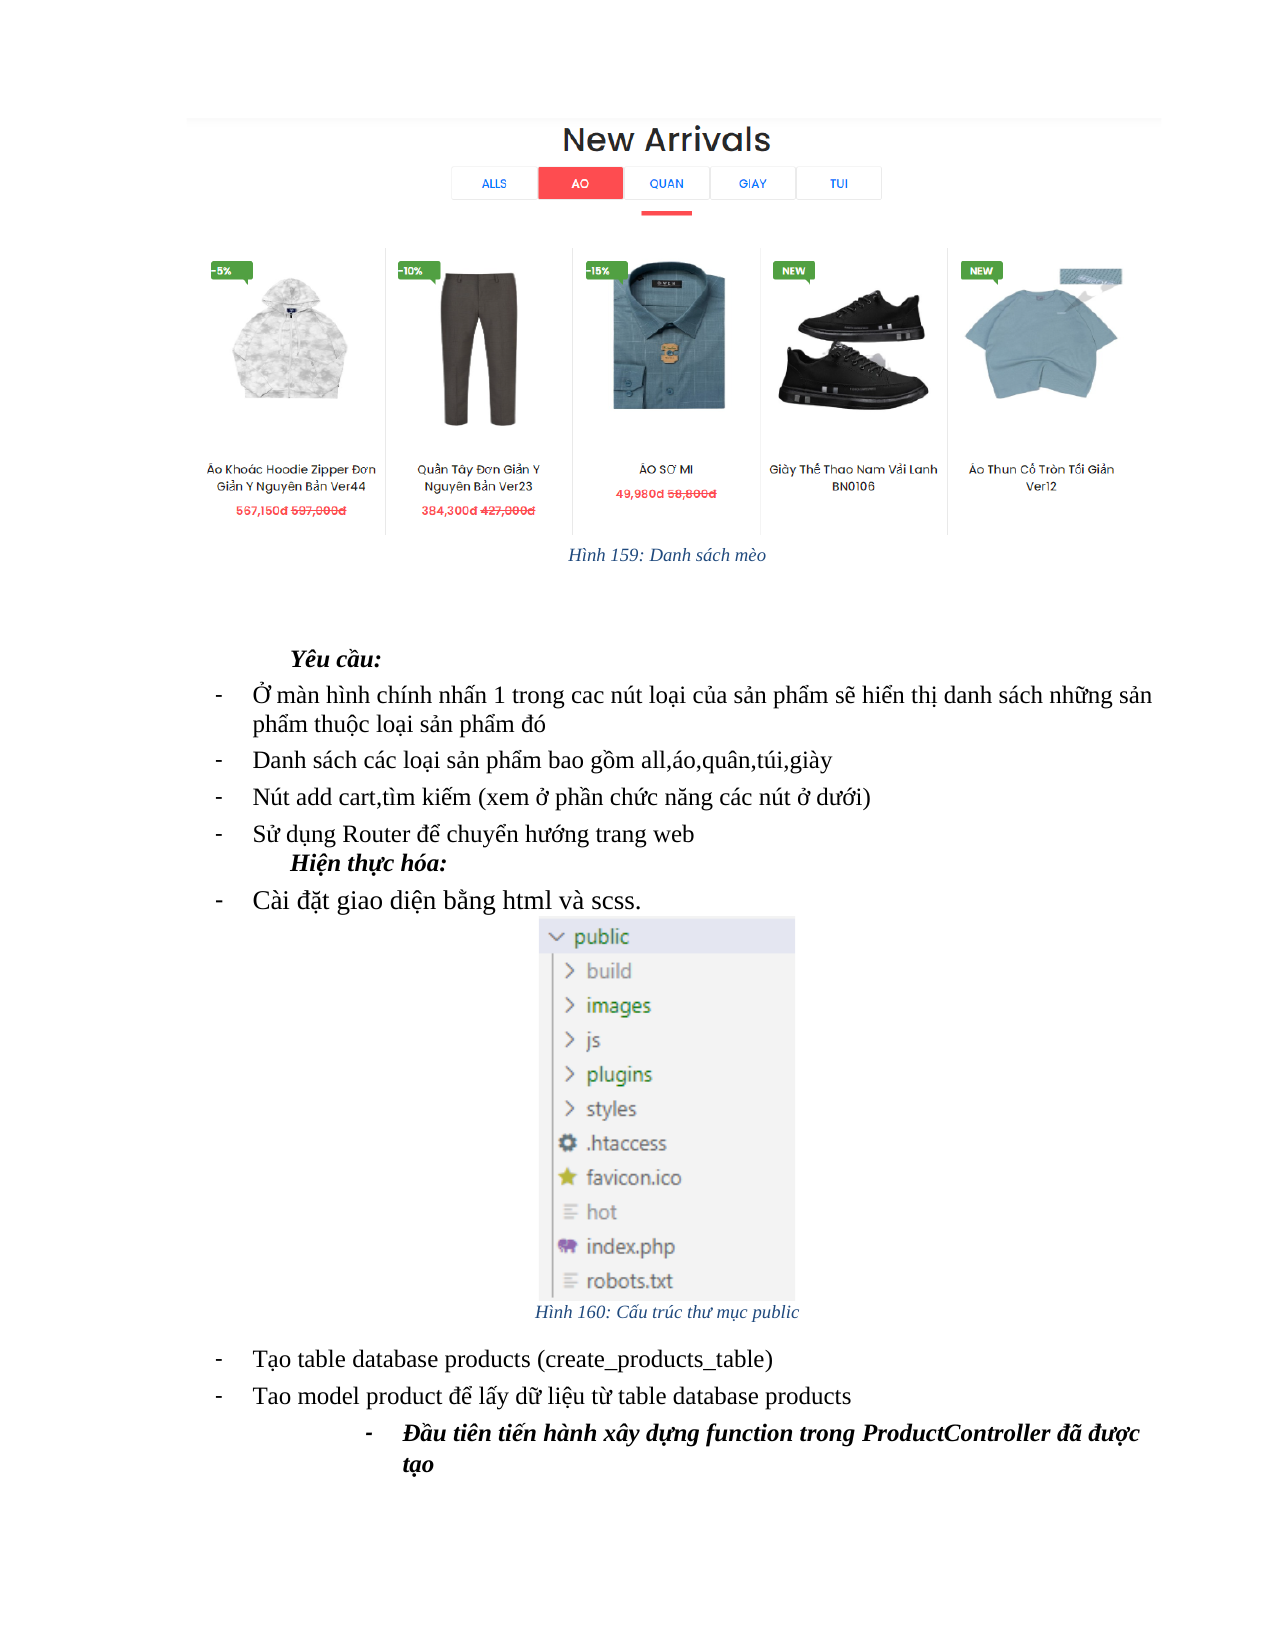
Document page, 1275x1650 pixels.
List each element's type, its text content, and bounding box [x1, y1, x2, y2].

list Danh sách các loại sản phẩm bao gồm all,áo,quân,túi,giày [215, 744, 1157, 775]
text Hình 160: Cấu trúc thư mục public [177, 1301, 1157, 1323]
list Sử dụng Router để chuyển hướng trang web [215, 818, 1157, 848]
list Ở màn hình chính nhấn 1 trong cac nút loại của sản phẩm sẽ hiển thị danh sách những sản phẩm thuộc loại sản phẩm đó [215, 679, 1157, 738]
list Cài đặt giao diện bằng html và scss. [215, 883, 1157, 917]
text Hiện thực hóa: [290, 848, 1157, 877]
picture [538, 916, 796, 1301]
picture [186, 118, 1162, 544]
list Nút add cart,tìm kiếm (xem ở phần chức năng các nút ở dưới) [215, 781, 1157, 812]
text Hình 159: Danh sách mèo [177, 544, 1157, 566]
list Đầu tiên tiến hành xây dựng function trong ProductController đã được tạo [365, 1417, 1157, 1478]
list Tạo table database products (create_products_table) [215, 1343, 1157, 1374]
text Yêu cầu: [290, 644, 1157, 673]
list Tao model product để lấy dữ liệu từ table database products [215, 1380, 1157, 1411]
